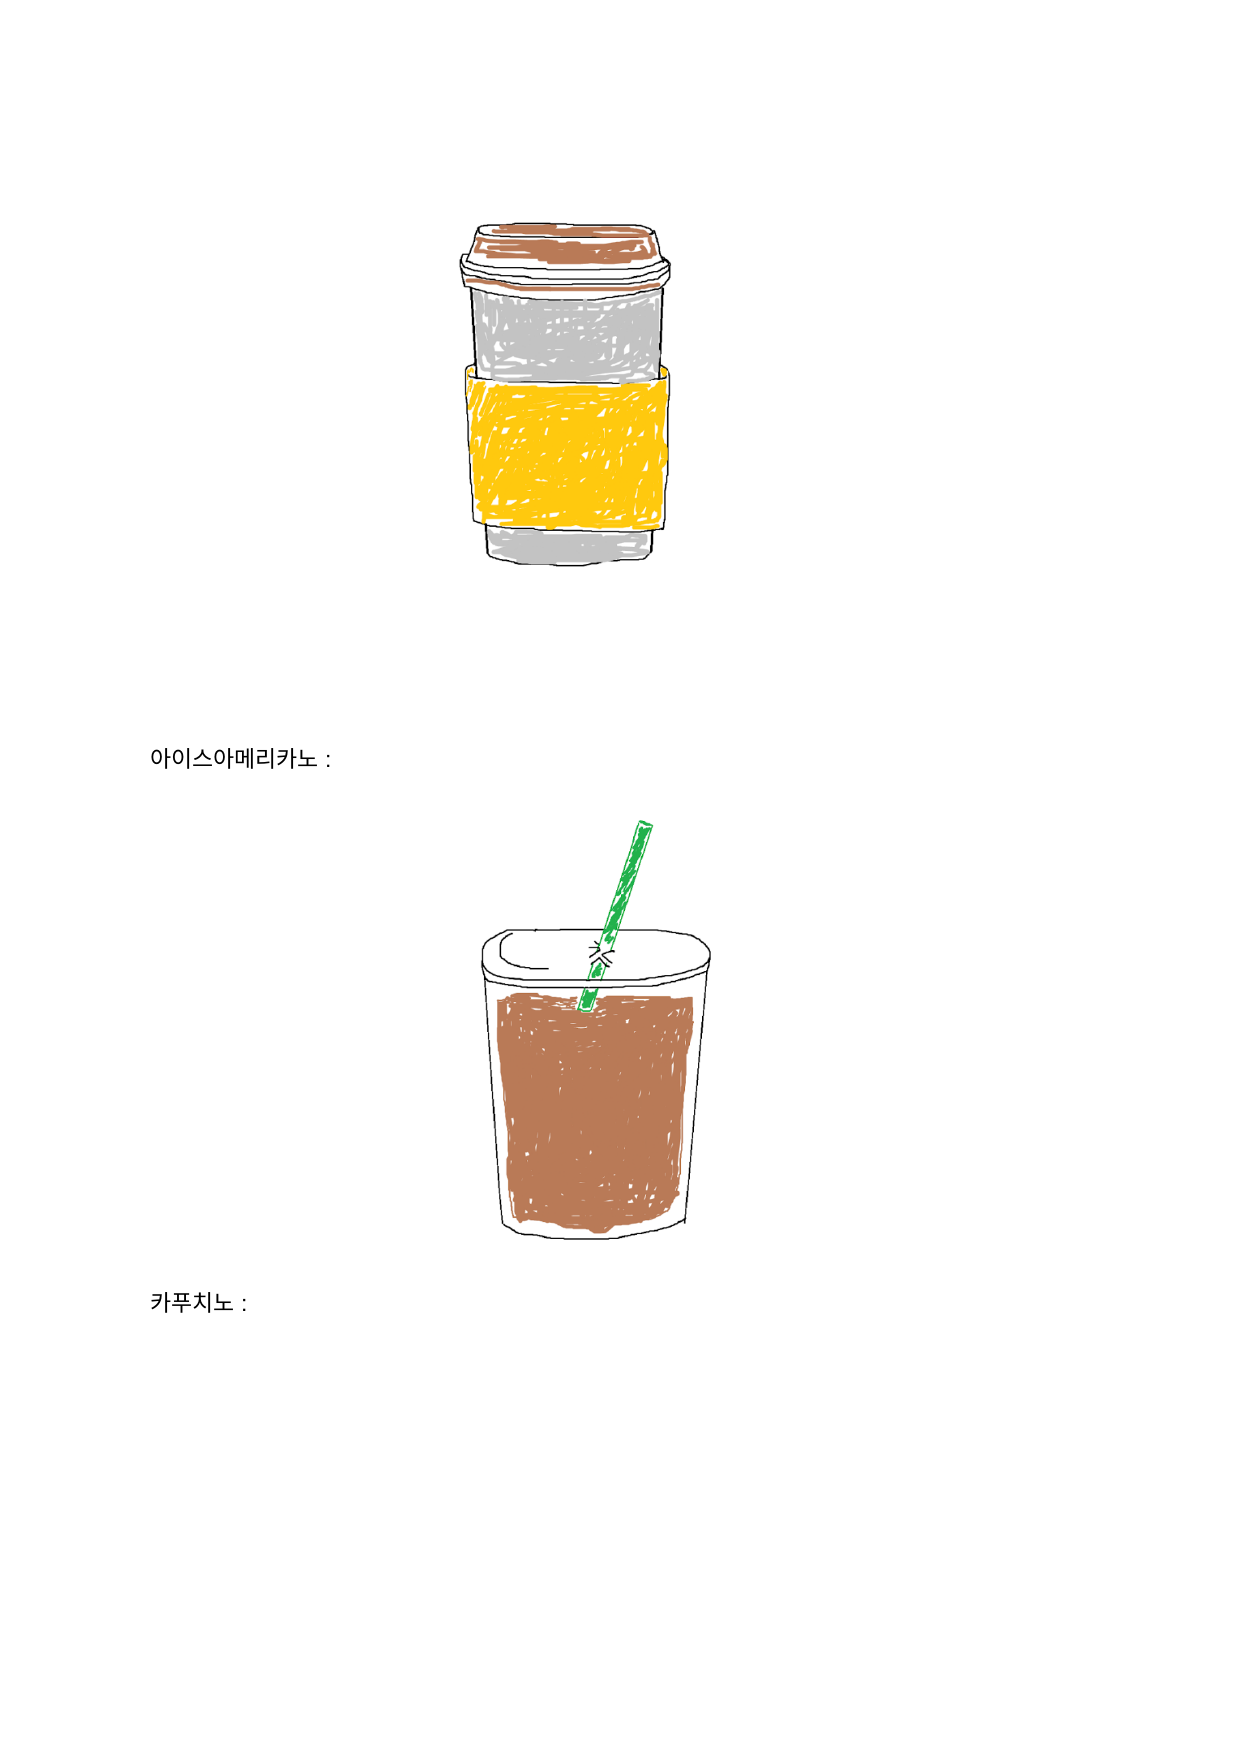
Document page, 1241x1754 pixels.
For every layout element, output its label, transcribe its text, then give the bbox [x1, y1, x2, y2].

text 카푸치노 : [150, 1284, 1090, 1318]
picture [150, 177, 1091, 620]
text 아이스아메리카노 : [150, 741, 1090, 774]
picture [150, 808, 1091, 1251]
